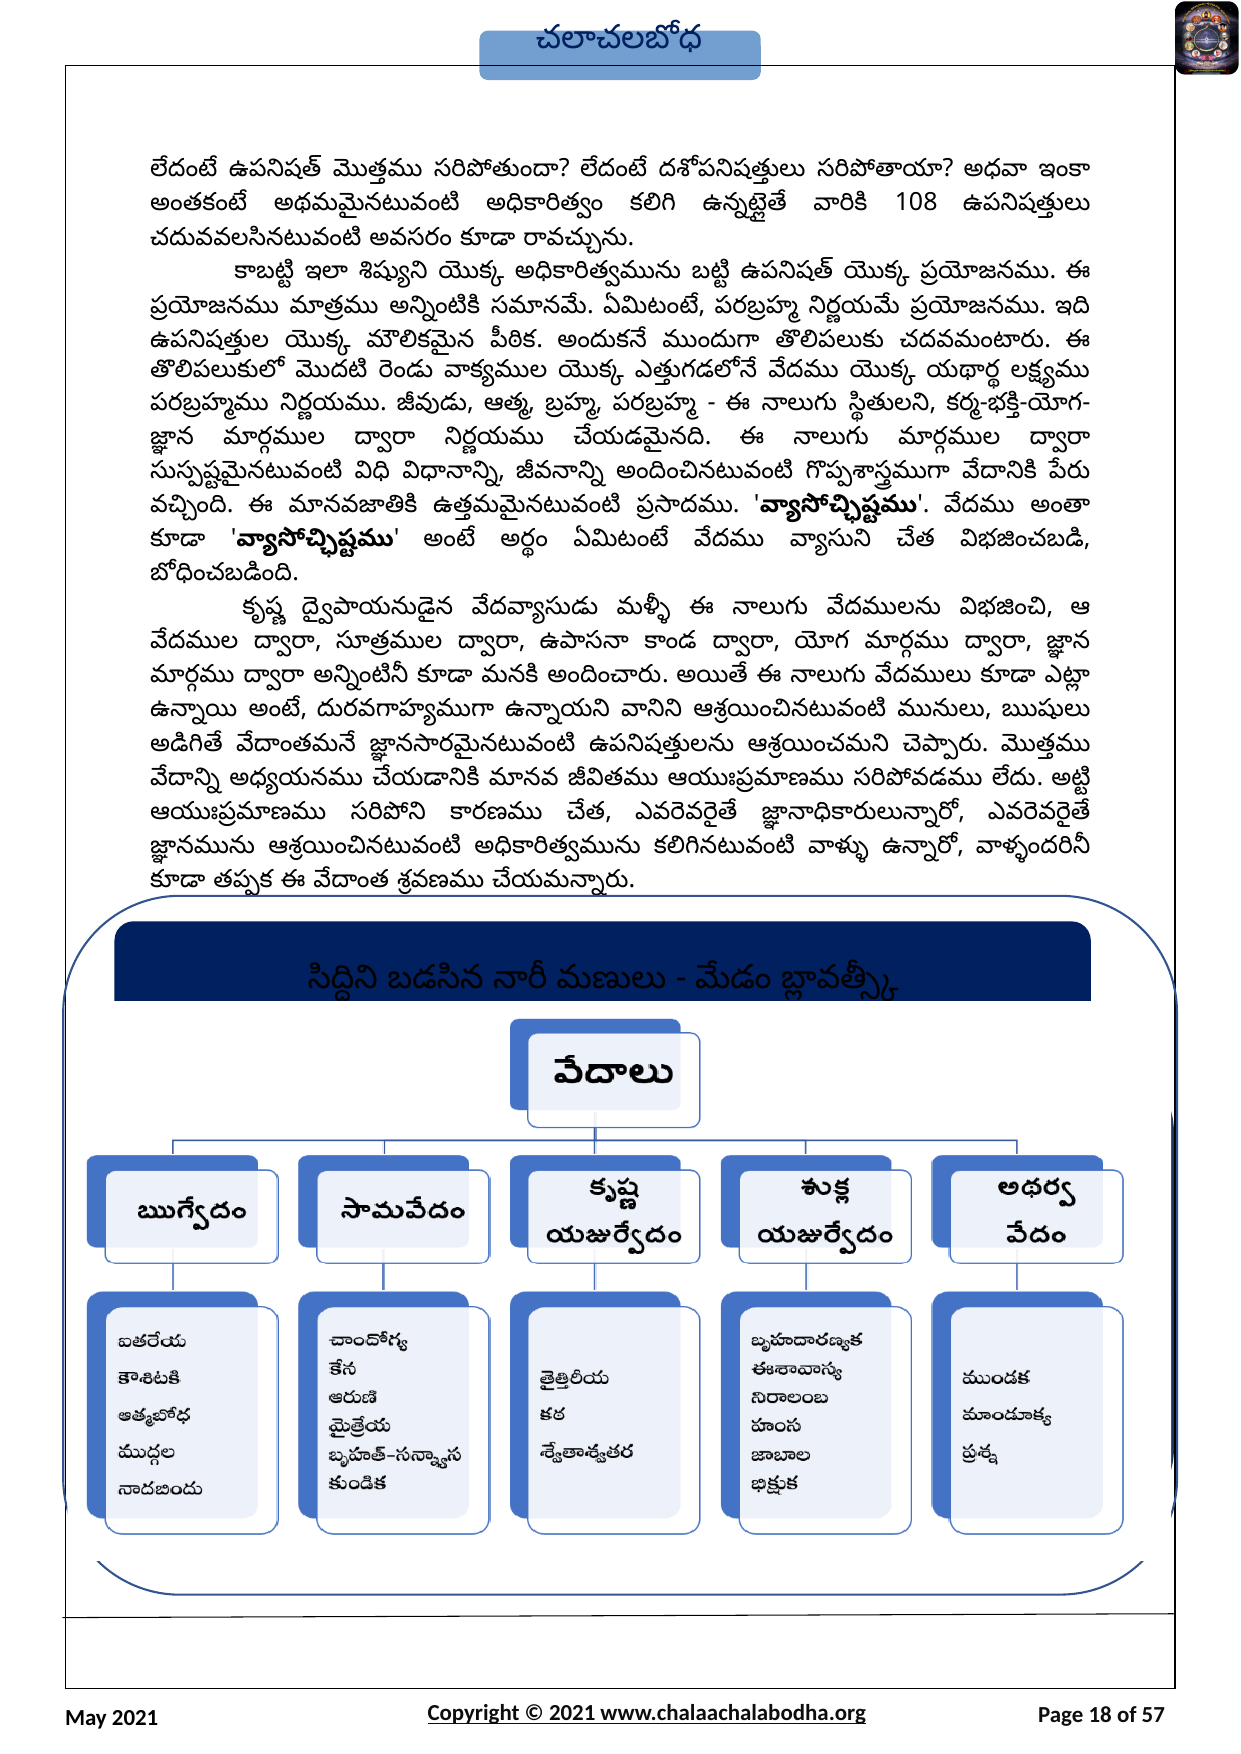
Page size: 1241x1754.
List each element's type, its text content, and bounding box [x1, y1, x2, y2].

picture [1175, 1, 1239, 75]
text కాబట్టి ఇలా శిష్యుని యొక్క అధికారిత్వమును బట్టి ఉపనిషత్ యొక్క ప్రయోజనము. ఈ ప్రయోజనము మాత్రము అన్నింటికి సమానమే. ఏమిటంటే, పరబ్రహ్మ నిర్ణయమే ప్రయోజనము. ఇది ఉపనిషత్తుల యొక్క మౌలికమైన పీఠిక. అందుకనే ముందుగా తొలిపలుకు చదవమంటారు. ఈ తొలిపలుకులో మొదటి రెండు వాక్యముల యొక్క ఎత్తుగడలోనే వేదము యొక్క యథార్థ లక్ష్యము పరబ్రహ్మము నిర్ణయము. జీవుడు, ఆత్మ, బ్రహ్మ, పరబ్రహ్మ - ఈ నాలుగు స్థితులని, కర్మ-భక్తి-యోగ-జ్ఞాన మార్గముల ద్వారా నిర్ణయము చేయడమైనది. ఈ నాలుగు మార్గముల ద్వారా సుస్పష్టమైనటువంటి విధి విధానాన్ని, జీవనాన్ని అందించినటువంటి గొప్పశాస్త్రముగా వేదానికి పేరు వచ్చింది. ఈ మానవజాతికి ఉత్తమమైనటువంటి ప్రసాదము. 'వ్యాసోచ్ఛిష్టము'. వేదము అంతా కూడా 'వ్యాసోచ్ఛిష్టము' అంటే అర్థం ఏమిటంటే వేదము వ్యాసుని చేత విభజించబడి, బోధించబడింది. [150, 252, 1090, 588]
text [150, 150, 1090, 252]
text కృష్ణ ద్వైపాయనుడైన వేదవ్యాసుడు మళ్ళీ ఈ నాలుగు వేదములను విభజించి, ఆ వేదముల ద్వారా, సూత్రముల ద్వారా, ఉపాసనా కాండ ద్వారా, యోగ మార్గము ద్వారా, జ్ఞాన మార్గము ద్వారా అన్నింటినీ కూడా మనకి అందించారు. అయితే ఈ నాలుగు వేదములు కూడా ఎట్లా ఉన్నాయి అంటే, దురవగాహ్యముగా ఉన్నాయని వానిని ఆశ్రయించినటువంటి మునులు, ఋషులు అడిగితే వేదాంతమనే జ్ఞానసారమైనటువంటి ఉపనిషత్తులను ఆశ్రయించమని చెప్పారు. మొత్తము వేదాన్ని అధ్యయనము చేయడానికి మానవ జీవితము ఆయుఃప్రమాణము సరిపోవడము లేదు. అట్టి ఆయుఃప్రమాణము సరిపోని కారణము చేత, ఎవరెవరైతే జ్ఞానాధికారులున్నారో, ఎవరెవరైతే జ్ఞానమును ఆశ్రయించినటువంటి అధికారిత్వమును కలిగినటువంటి వాళ్ళు ఉన్నారో, వాళ్ళందరినీ కూడా తప్పక ఈ వేదాంత శ్రవణము చేయమన్నారు. [150, 588, 1090, 894]
picture [67, 1001, 1172, 1561]
